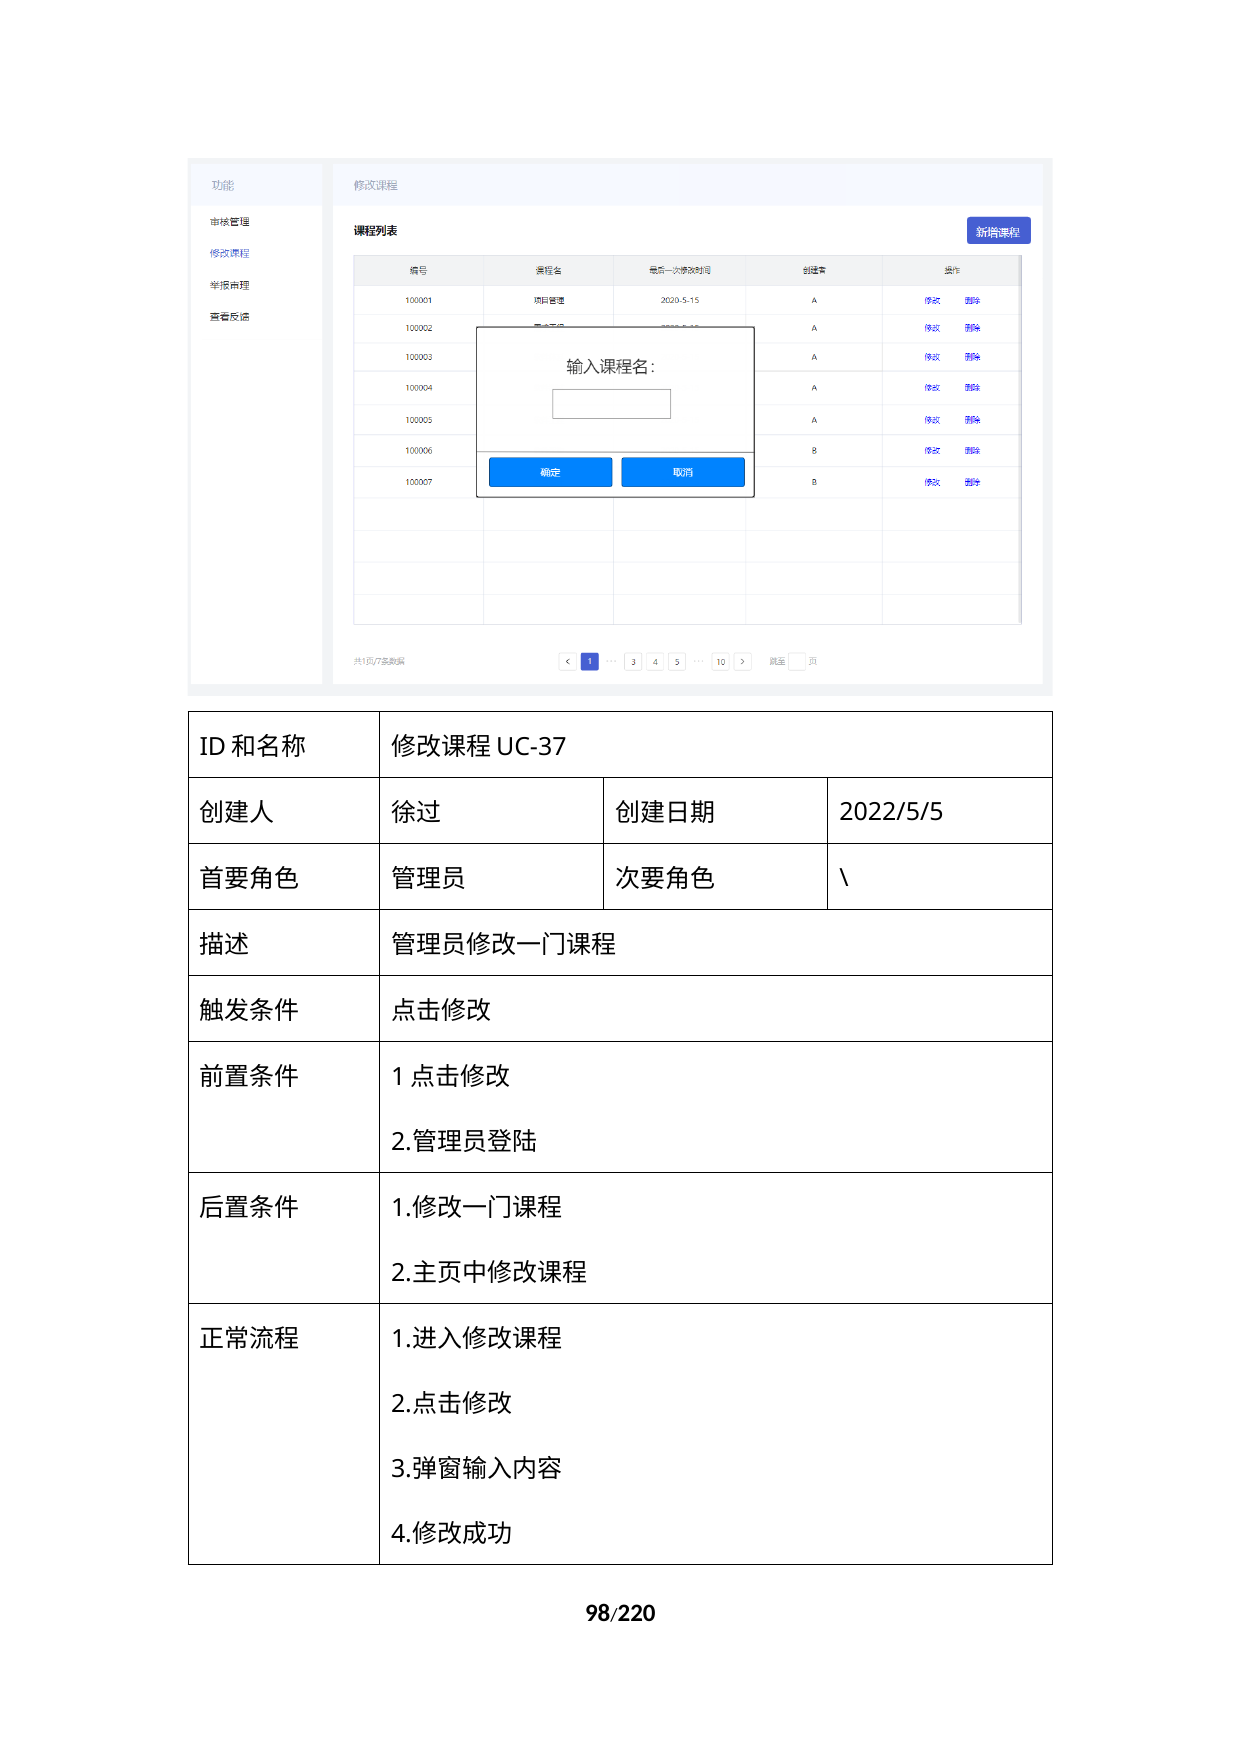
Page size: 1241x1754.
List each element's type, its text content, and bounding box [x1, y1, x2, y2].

table_cell 1.修改一门课程 2.主页中修改课程 [380, 1173, 1052, 1303]
table_header ID和名称 [189, 712, 379, 777]
table_cell 2022/5/5 [828, 778, 1052, 843]
table_cell 后置条件 [189, 1173, 379, 1303]
table_cell 创建日期 [604, 778, 827, 843]
table_cell 管理员修改一门课程 [380, 910, 1052, 975]
table_cell 描述 [189, 910, 379, 975]
table_cell 正常流程 [189, 1304, 379, 1564]
table_cell 1点击修改 2.管理员登陆 [380, 1042, 1052, 1172]
table_cell 点击修改 [380, 976, 1052, 1041]
table_header 修改课程UC-37 [380, 712, 1052, 777]
table_cell 创建人 [189, 778, 379, 843]
picture [187, 158, 1053, 696]
table_cell 触发条件 [189, 976, 379, 1041]
table_cell 徐过 [380, 778, 603, 843]
table_cell 前置条件 [189, 1042, 379, 1172]
table_cell \ [828, 844, 1052, 909]
table_cell 次要角色 [604, 844, 827, 909]
table_cell 首要角色 [189, 844, 379, 909]
table_cell 管理员 [380, 844, 603, 909]
table_cell 1.进入修改课程 2.点击修改 3.弹窗输入内容 4.修改成功 [380, 1304, 1052, 1564]
